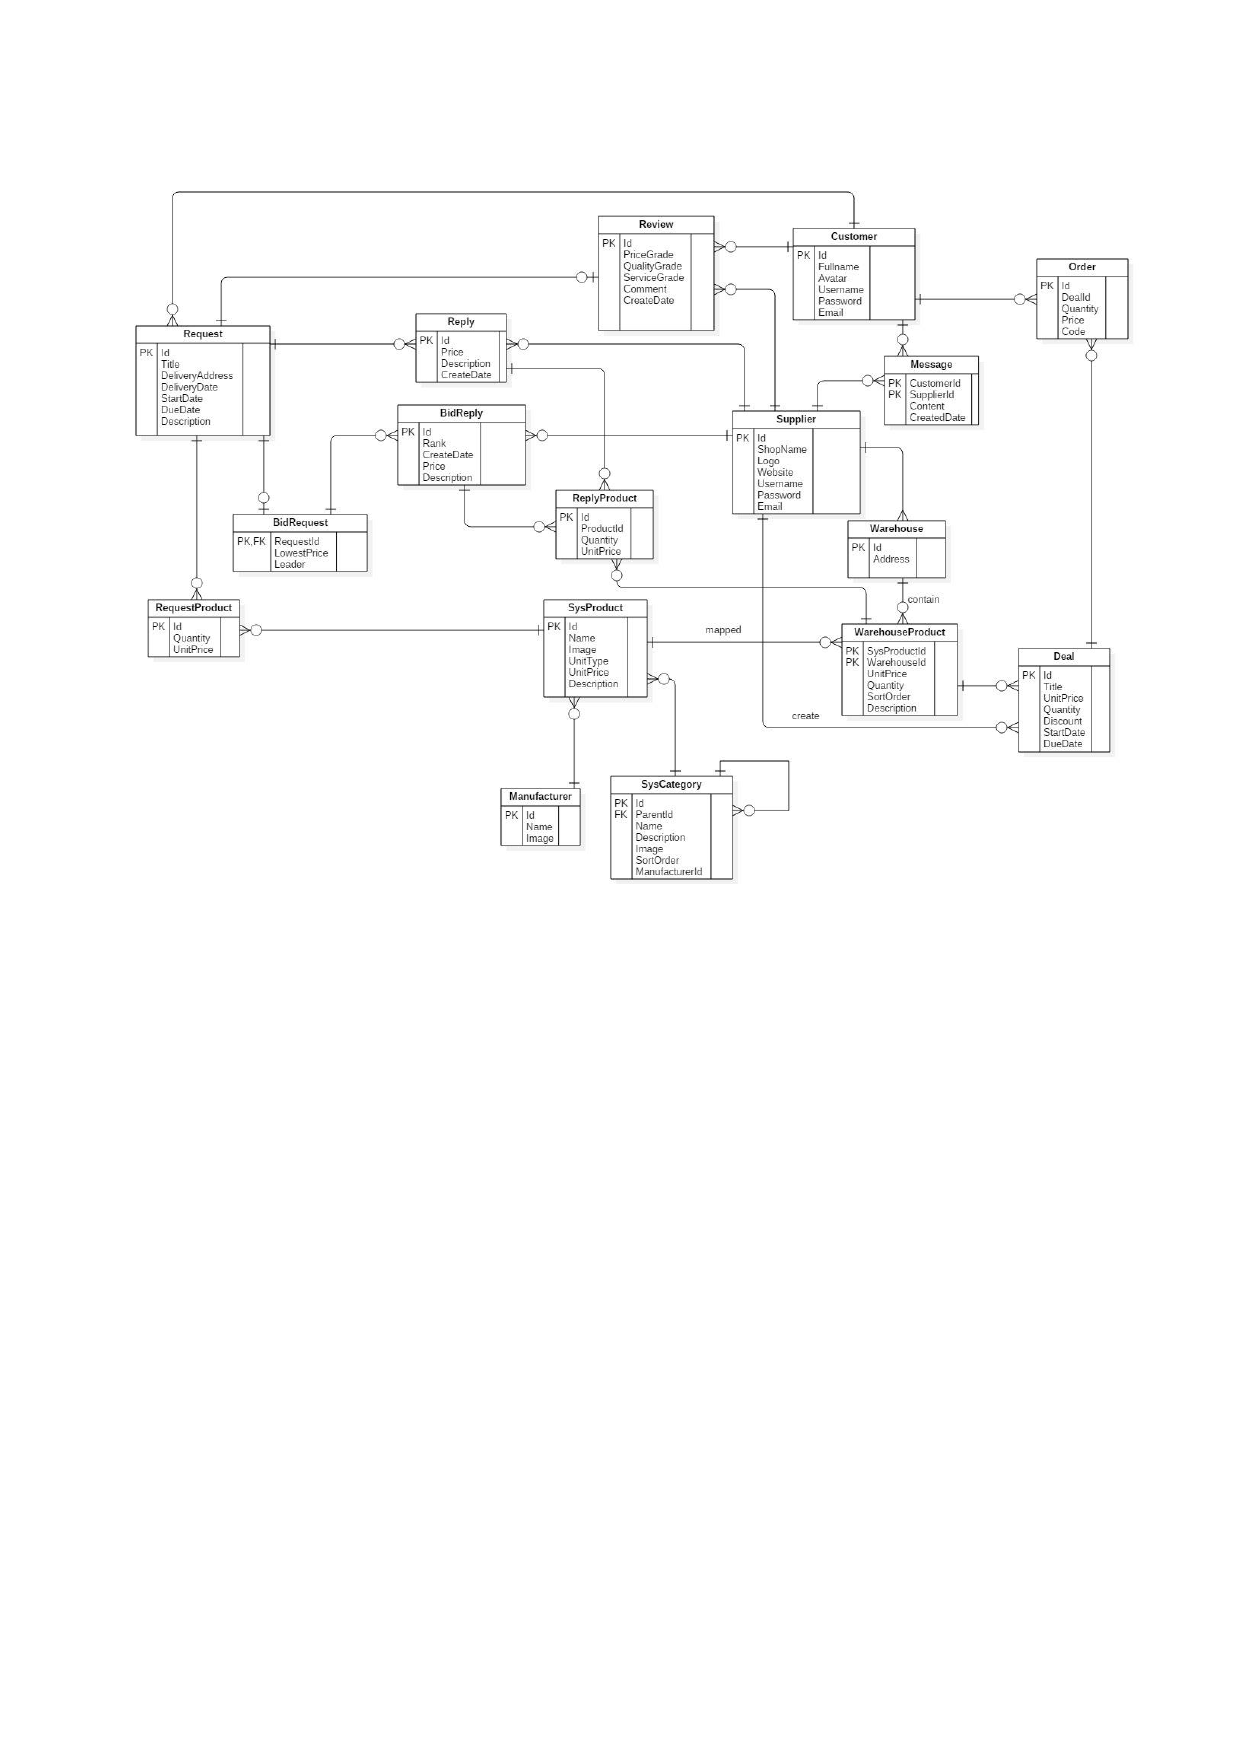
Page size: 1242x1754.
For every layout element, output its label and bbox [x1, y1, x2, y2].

picture [128, 184, 1152, 906]
